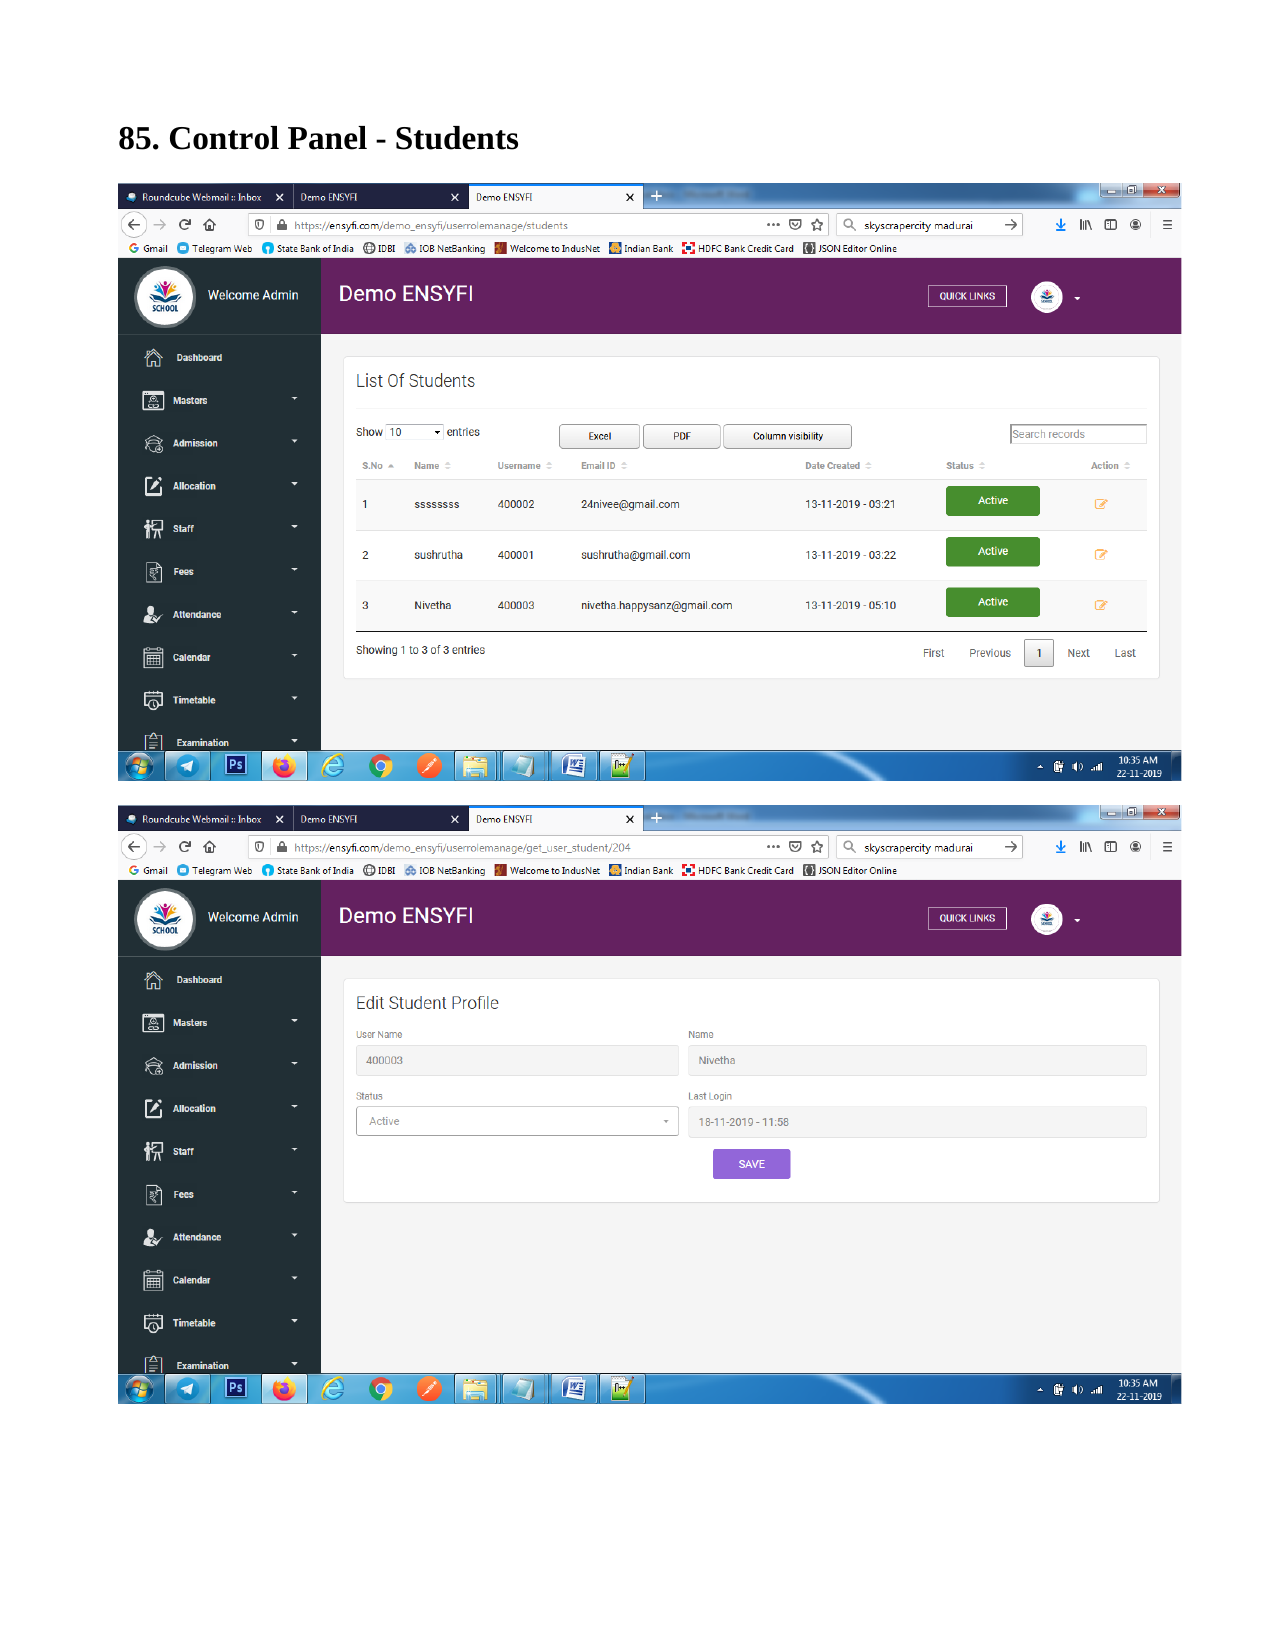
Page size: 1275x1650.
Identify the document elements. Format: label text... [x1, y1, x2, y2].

picture [118, 183, 1182, 781]
picture [118, 805, 1182, 1404]
text 85. Control Panel - Students [118, 118, 1181, 157]
